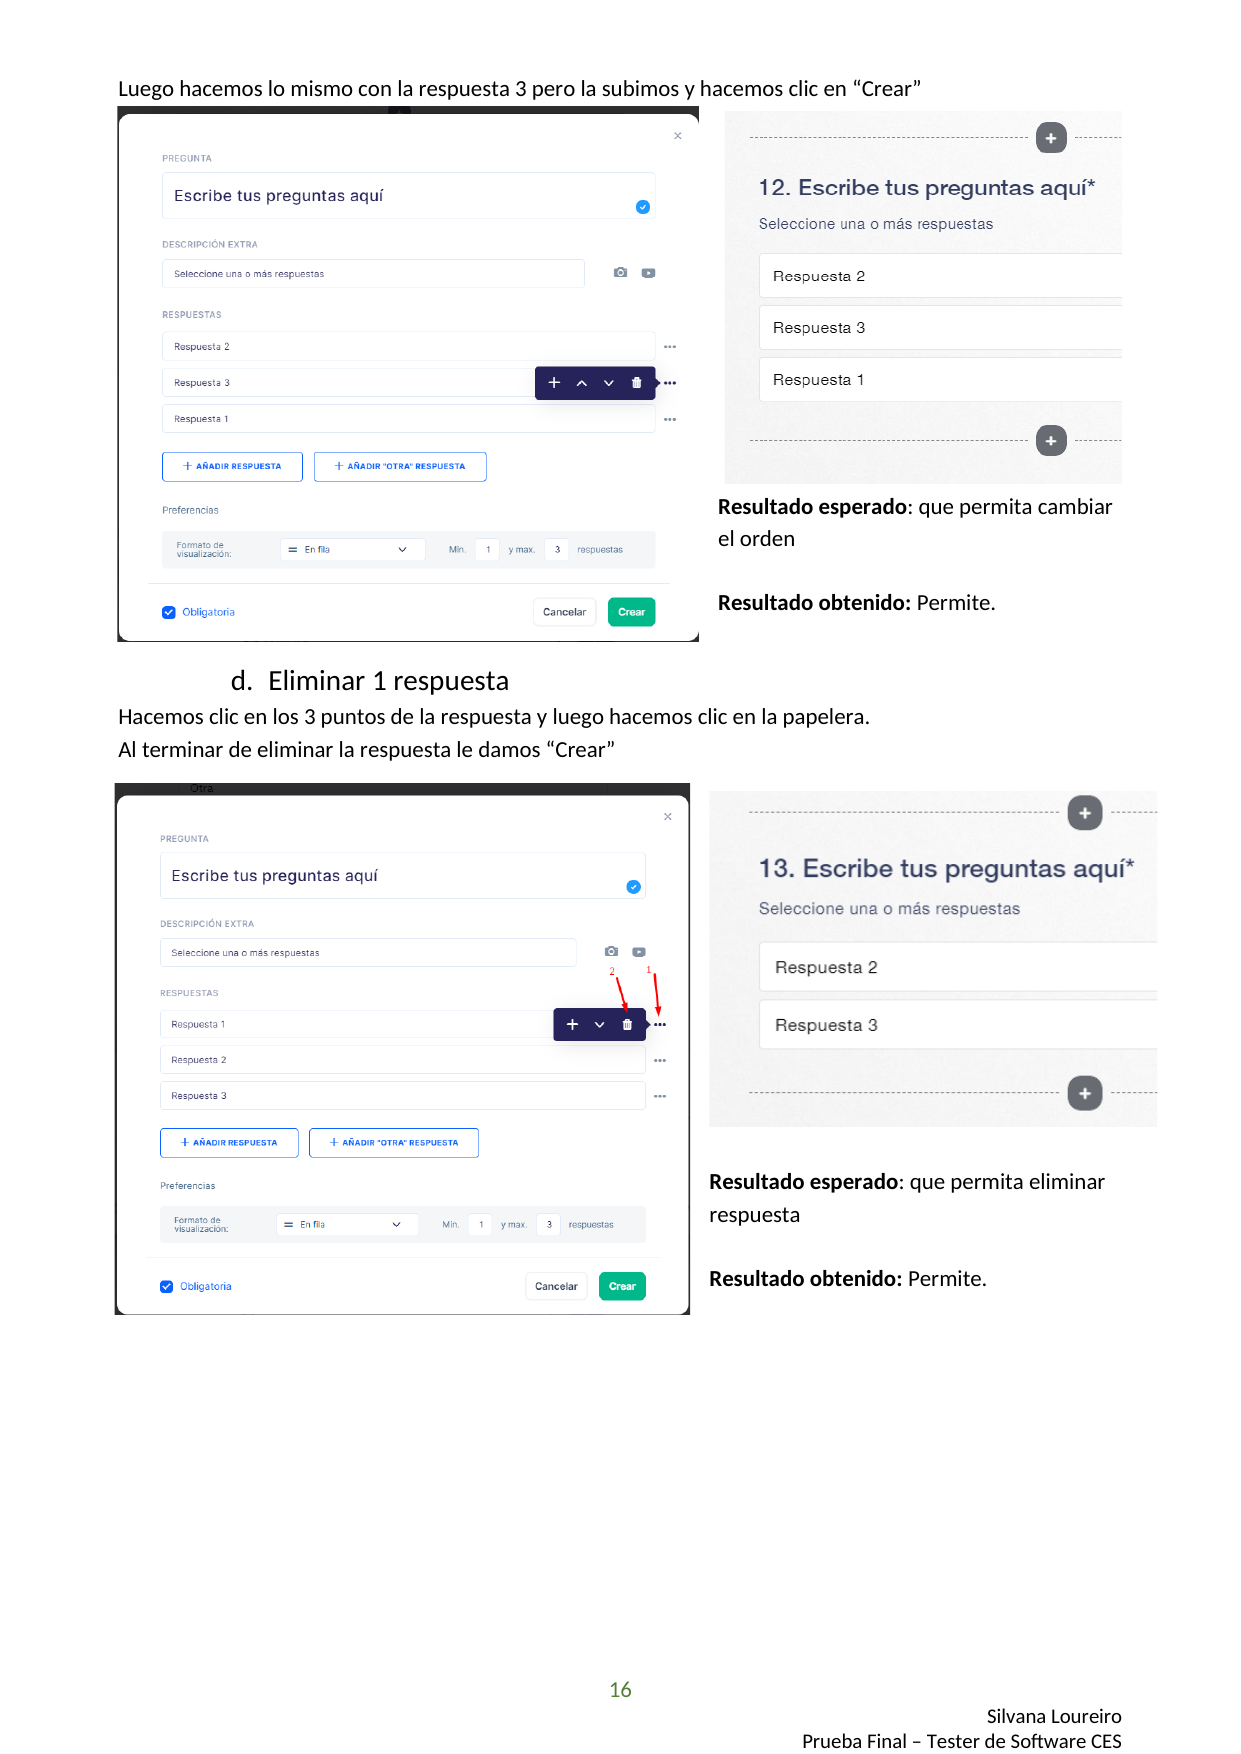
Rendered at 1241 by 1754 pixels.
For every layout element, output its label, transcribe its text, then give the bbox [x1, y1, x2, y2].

picture [114, 783, 691, 1315]
list Eliminar 1 respuesta [231, 662, 1122, 697]
text Resultado esperado: que permita eliminar respuesta [691, 1167, 1122, 1228]
text Hacemos clic en los 3 puntos de la respuesta y luego hacemos clic en la papelera. [118, 702, 1122, 731]
text Al terminar de eliminar la respuesta le damos “Crear” [118, 735, 1122, 763]
text Luego hacemos lo mismo con la respuesta 3 pero la subimos y hacemos clic en “Crear” [118, 74, 1122, 102]
text Resultado obtenido: Permite. [691, 1264, 1122, 1292]
picture [117, 106, 699, 642]
picture [724, 111, 1123, 484]
picture [709, 791, 1158, 1127]
text Resultado obtenido: Permite. [699, 588, 1122, 616]
